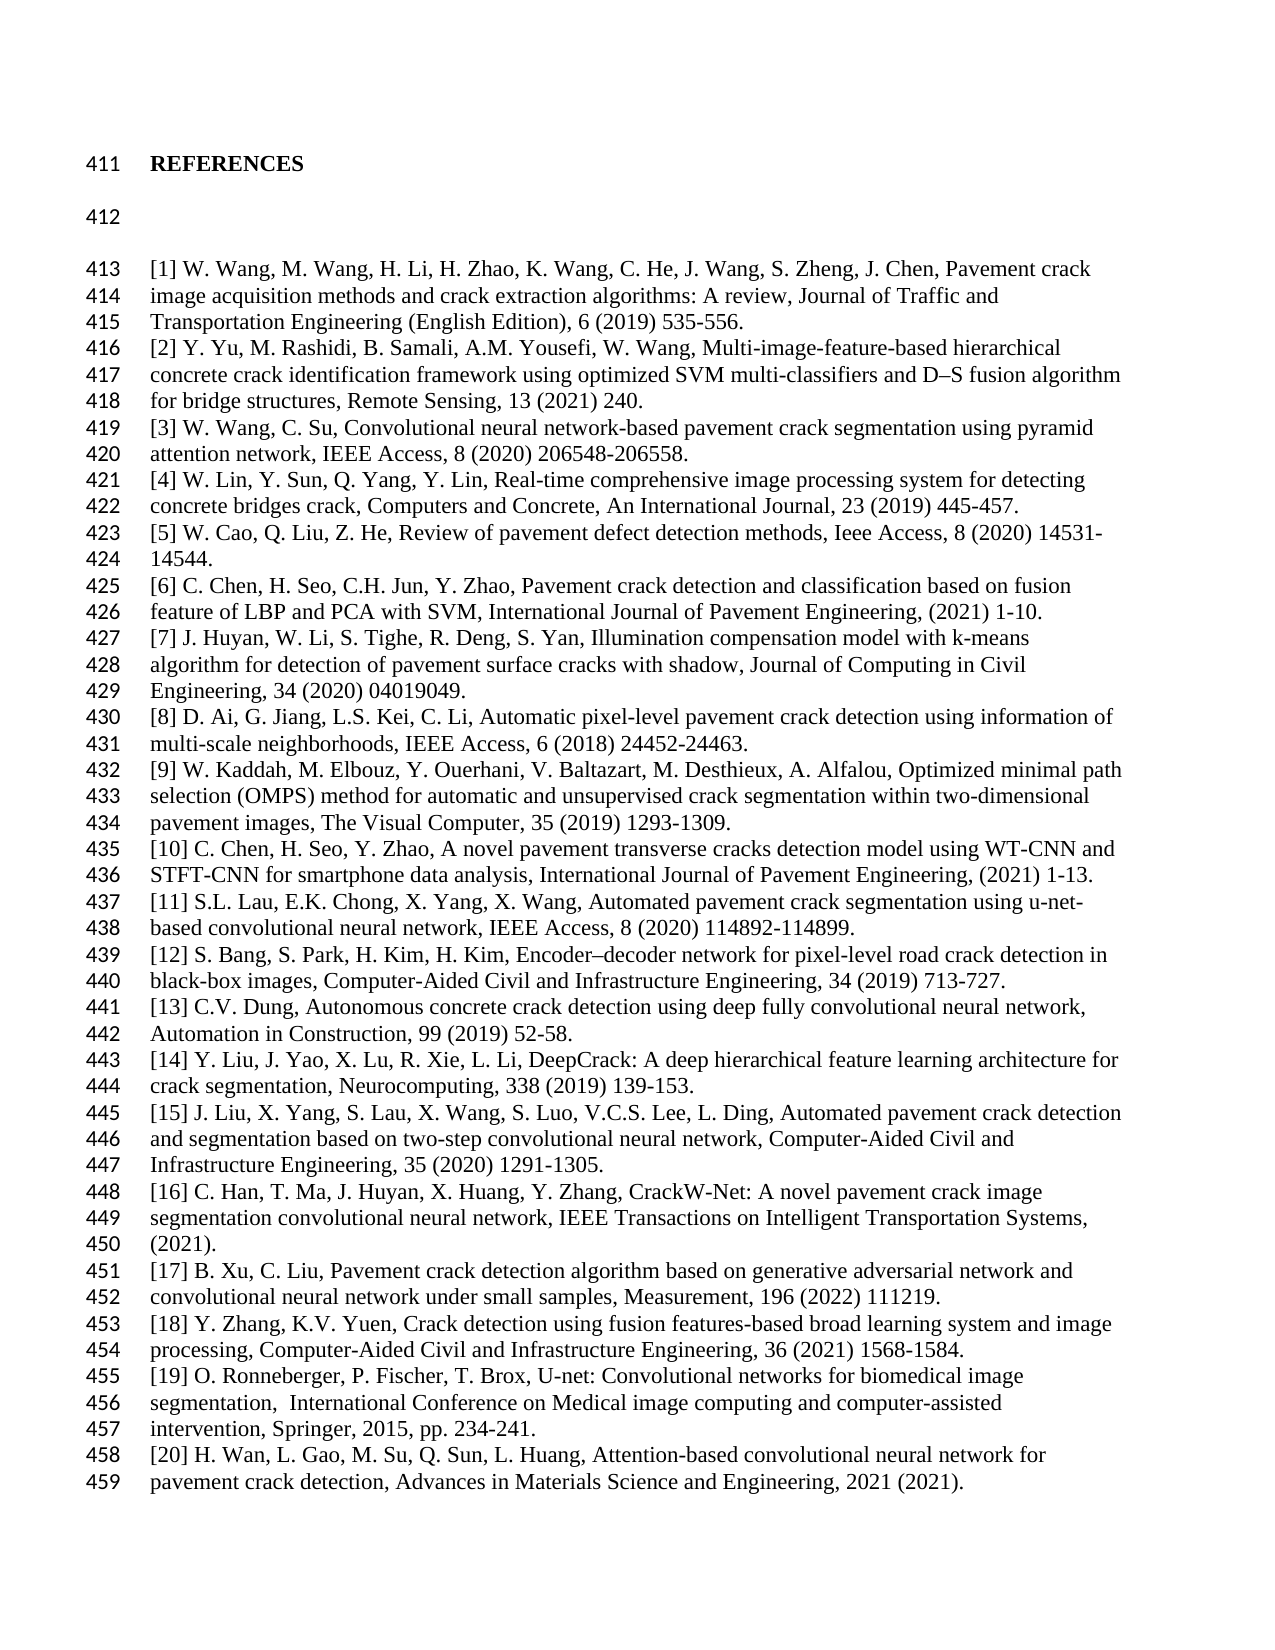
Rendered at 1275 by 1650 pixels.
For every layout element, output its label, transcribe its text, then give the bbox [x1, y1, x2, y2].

text [17] B. Xu, C. Liu, Pavement crack detection algorithm based on generative adversarial network and convolutional neural network under small samples, Measurement, 196 (2022) 111219. [150, 1257, 1125, 1309]
text [14] Y. Liu, J. Yao, X. Lu, R. Xie, L. Li, DeepCrack: A deep hierarchical feature learning architecture for crack segmentation, Neurocomputing, 338 (2019) 139-153. [150, 1046, 1125, 1099]
text [3] W. Wang, C. Su, Convolutional neural network-based pavement crack segmentation using pyramid attention network, IEEE Access, 8 (2020) 206548-206558. [150, 413, 1125, 466]
text [13] C.V. Dung, Autonomous concrete crack detection using deep fully convolutional neural network, Automation in Construction, 99 (2019) 52-58. [150, 993, 1125, 1046]
text [10] C. Chen, H. Seo, Y. Zhao, A novel pavement transverse cracks detection model using WT-CNN and STFT-CNN for smartphone data analysis, International Journal of Pavement Engineering, (2021) 1-13. [150, 835, 1125, 888]
text [5] W. Cao, Q. Liu, Z. He, Review of pavement defect detection methods, Ieee Access, 8 (2020) 14531-14544. [150, 519, 1125, 572]
text [9] W. Kaddah, M. Elbouz, Y. Ouerhani, V. Baltazart, M. Desthieux, A. Alfalou, Optimized minimal path selection (OMPS) method for automatic and unsupervised crack segmentation within two-dimensional pavement images, The Visual Computer, 35 (2019) 1293-1309. [150, 756, 1125, 835]
text [6] C. Chen, H. Seo, C.H. Jun, Y. Zhao, Pavement crack detection and classification based on fusion feature of LBP and PCA with SVM, International Journal of Pavement Engineering, (2021) 1-10. [150, 572, 1125, 624]
text [19] O. Ronneberger, P. Fischer, T. Brox, U-net: Convolutional networks for biomedical image segmentation, International Conference on Medical image computing and computer-assisted intervention, Springer, 2015, pp. 234-241. [150, 1362, 1125, 1441]
text [2] Y. Yu, M. Rashidi, B. Samali, A.M. Yousefi, W. Wang, Multi-image-feature-based hierarchical concrete crack identification framework using optimized SVM multi-classifiers and D–S fusion algorithm for bridge structures, Remote Sensing, 13 (2021) 240. [150, 334, 1125, 413]
text [20] H. Wan, L. Gao, M. Su, Q. Sun, L. Huang, Attention-based convolutional neural network for pavement crack detection, Advances in Materials Science and Engineering, 2021 (2021). [150, 1441, 1125, 1494]
text [1] W. Wang, M. Wang, H. Li, H. Zhao, K. Wang, C. He, J. Wang, S. Zheng, J. Chen, Pavement crack image acquisition methods and crack extraction algorithms: A review, Journal of Traffic and Transportation Engineering (English Edition), 6 (2019) 535-556. [150, 255, 1125, 334]
text [4] W. Lin, Y. Sun, Q. Yang, Y. Lin, Real-time comprehensive image processing system for detecting concrete bridges crack, Computers and Concrete, An International Journal, 23 (2019) 445-457. [150, 466, 1125, 519]
text [16] C. Han, T. Ma, J. Huyan, X. Huang, Y. Zhang, CrackW-Net: A novel pavement crack image segmentation convolutional neural network, IEEE Transactions on Intelligent Transportation Systems, (2021). [150, 1178, 1125, 1257]
text [11] S.L. Lau, E.K. Chong, X. Yang, X. Wang, Automated pavement crack segmentation using u-net-based convolutional neural network, IEEE Access, 8 (2020) 114892-114899. [150, 888, 1125, 941]
text [15] J. Liu, X. Yang, S. Lau, X. Wang, S. Luo, V.C.S. Lee, L. Ding, Automated pavement crack detection and segmentation based on two‐step convolutional neural network, Computer‐Aided Civil and Infrastructure Engineering, 35 (2020) 1291-1305. [150, 1099, 1125, 1178]
text REFERENCES [150, 150, 1125, 176]
text [18] Y. Zhang, K.V. Yuen, Crack detection using fusion features‐based broad learning system and image processing, Computer‐Aided Civil and Infrastructure Engineering, 36 (2021) 1568-1584. [150, 1309, 1125, 1362]
text [12] S. Bang, S. Park, H. Kim, H. Kim, Encoder–decoder network for pixel‐level road crack detection in black‐box images, Computer‐Aided Civil and Infrastructure Engineering, 34 (2019) 713-727. [150, 941, 1125, 993]
text [8] D. Ai, G. Jiang, L.S. Kei, C. Li, Automatic pixel-level pavement crack detection using information of multi-scale neighborhoods, IEEE Access, 6 (2018) 24452-24463. [150, 703, 1125, 756]
text [7] J. Huyan, W. Li, S. Tighe, R. Deng, S. Yan, Illumination compensation model with k-means algorithm for detection of pavement surface cracks with shadow, Journal of Computing in Civil Engineering, 34 (2020) 04019049. [150, 624, 1125, 703]
